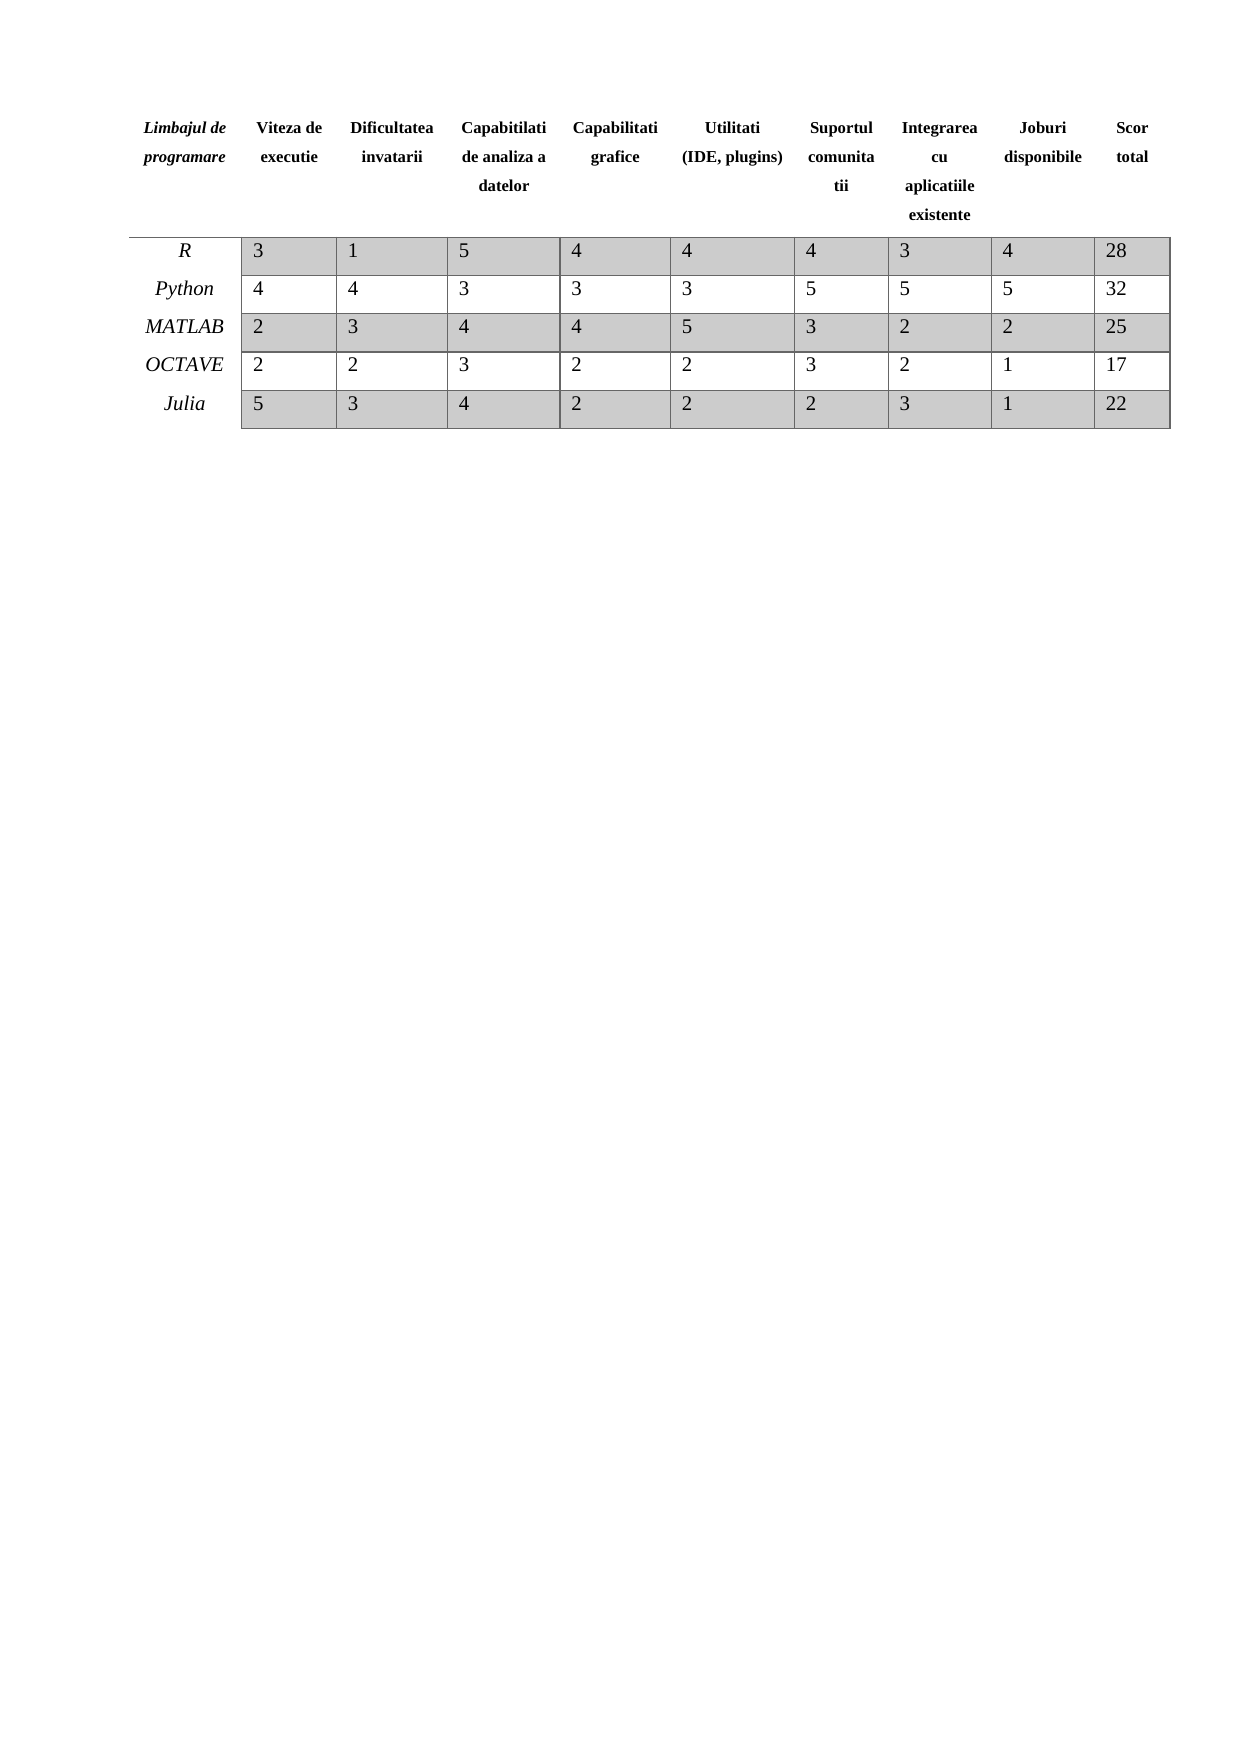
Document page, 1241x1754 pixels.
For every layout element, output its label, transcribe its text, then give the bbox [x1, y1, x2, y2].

table_header Capabilitati grafice [560, 118, 670, 237]
table_cell OCTAVE [129, 351, 241, 389]
table_cell MATLAB [129, 313, 241, 351]
table_cell 2 [242, 353, 336, 389]
table_cell 2 [337, 353, 447, 389]
table_cell 3 [242, 238, 336, 275]
table_cell 4 [671, 238, 794, 275]
table_header Suportul comunitatii [794, 118, 888, 237]
table_cell Julia [129, 390, 241, 428]
table_cell 2 [671, 391, 794, 428]
table_header Integrarea cu aplicatiile existente [888, 118, 991, 237]
table_cell 5 [671, 314, 794, 351]
table_cell 17 [1095, 353, 1169, 389]
table_cell 2 [671, 353, 794, 389]
table_cell 3 [448, 353, 559, 389]
table_cell 5 [889, 276, 991, 313]
table_cell 5 [992, 276, 1094, 313]
table_cell 1 [992, 353, 1094, 389]
table_cell 3 [889, 391, 991, 428]
table_cell 3 [795, 353, 888, 389]
table_cell 2 [561, 391, 670, 428]
table_cell Python [129, 275, 241, 313]
table_cell 28 [1095, 238, 1169, 275]
table_cell 2 [992, 314, 1094, 351]
table_cell 5 [795, 276, 888, 313]
table_header Capabitilati de analiza a datelor [448, 118, 560, 237]
table_cell 3 [671, 276, 794, 313]
table_header Joburi disponibile [991, 118, 1094, 237]
table_cell 25 [1095, 314, 1169, 351]
table_header Dificultatea invatarii [336, 118, 447, 237]
table_cell 4 [448, 391, 559, 428]
table_cell 4 [561, 314, 670, 351]
table_cell 1 [992, 391, 1094, 428]
table_cell 4 [992, 238, 1094, 275]
table_cell 3 [795, 314, 888, 351]
table_cell 2 [561, 353, 670, 389]
table_cell 2 [889, 314, 991, 351]
table_cell 2 [242, 314, 336, 351]
table_header Limbajul de programare [129, 118, 242, 237]
table_cell 5 [448, 238, 559, 275]
table_cell 4 [242, 276, 336, 313]
table_cell 2 [889, 353, 991, 389]
table_cell 1 [337, 238, 447, 275]
table_cell 22 [1095, 391, 1169, 428]
table_header Scor total [1094, 118, 1170, 237]
table_cell 3 [561, 276, 670, 313]
table_cell 32 [1095, 276, 1169, 313]
table_cell 4 [448, 314, 559, 351]
table_cell 4 [561, 238, 670, 275]
table_cell 4 [795, 238, 888, 275]
table_cell 3 [448, 276, 559, 313]
table_cell 3 [337, 314, 447, 351]
table_cell 3 [889, 238, 991, 275]
table_cell 5 [242, 391, 336, 428]
table_header Viteza de executie [242, 118, 336, 237]
table_cell 4 [337, 276, 447, 313]
table_cell 3 [337, 391, 447, 428]
table_cell 2 [795, 391, 888, 428]
table_header Utilitati (IDE, plugins) [670, 118, 794, 237]
table_cell R [129, 238, 241, 275]
